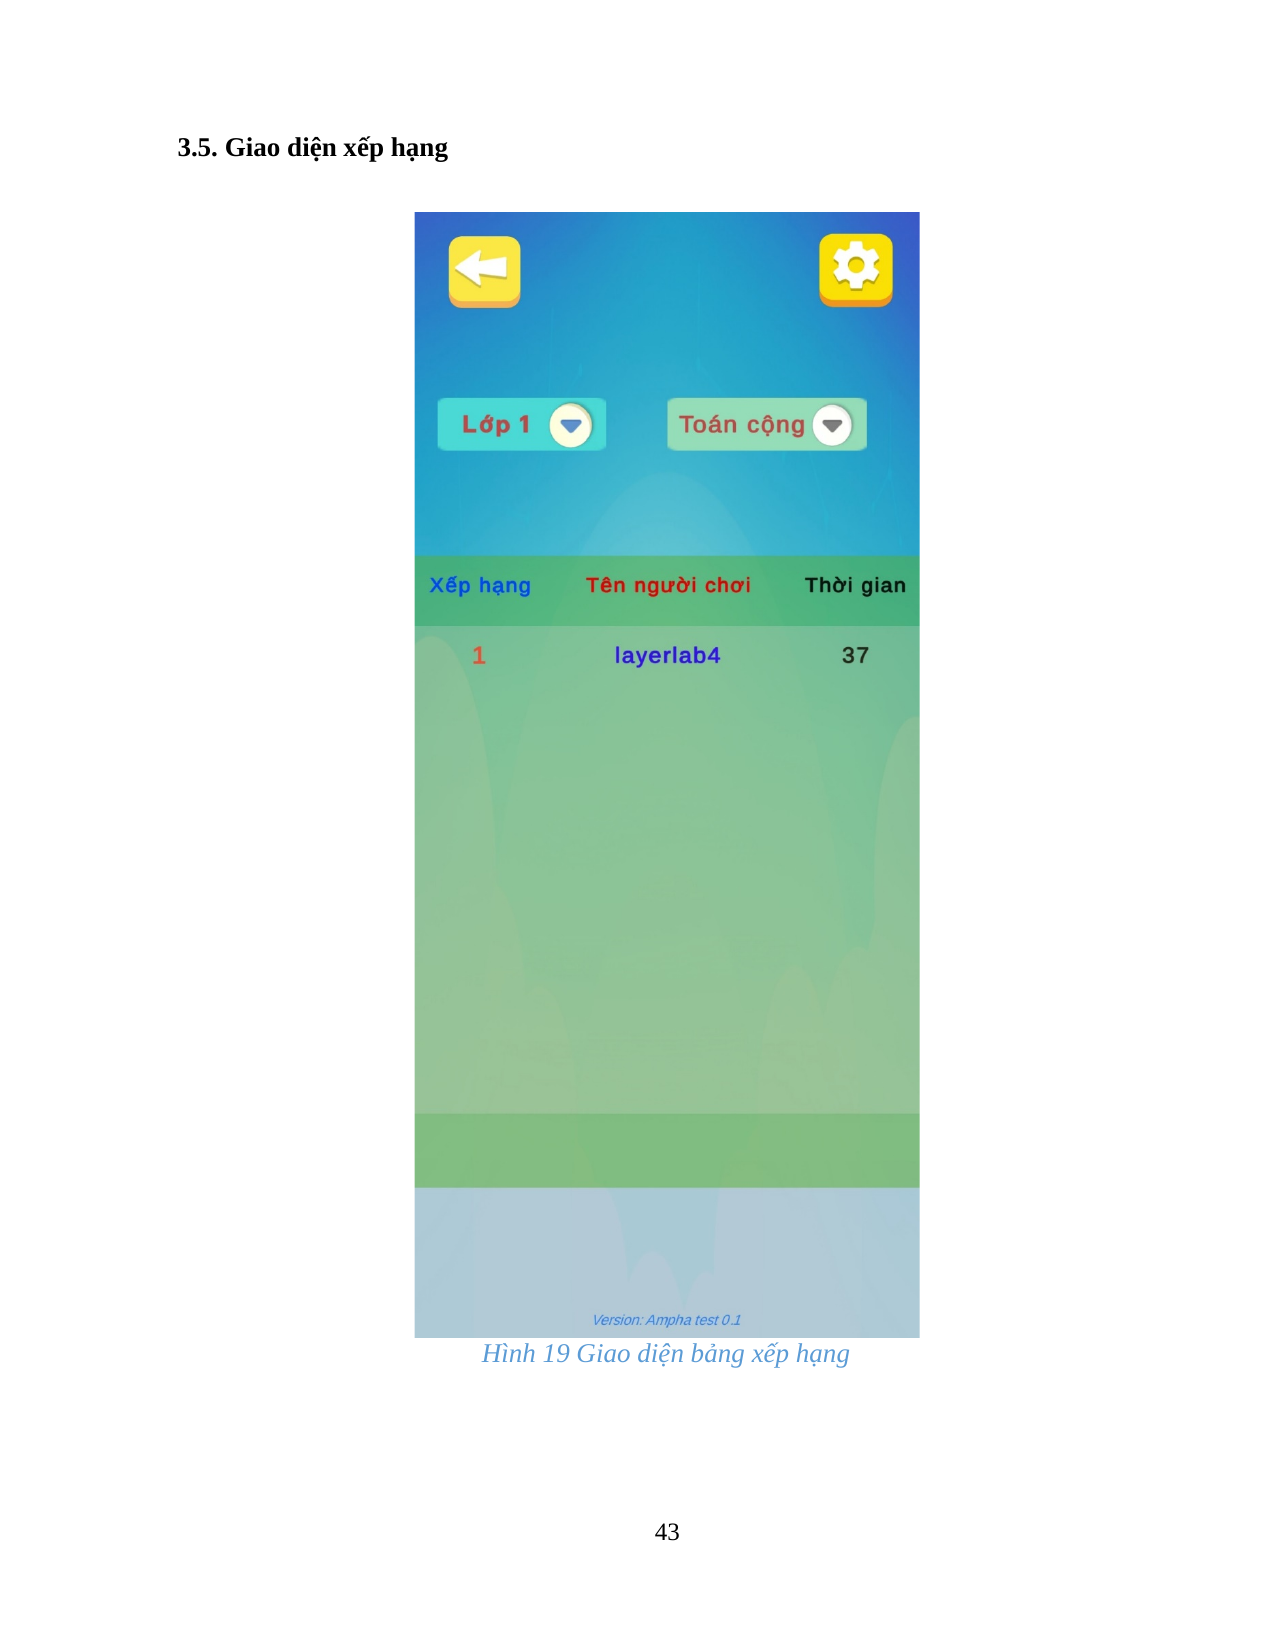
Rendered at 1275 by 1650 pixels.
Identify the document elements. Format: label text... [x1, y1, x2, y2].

picture [414, 212, 920, 1338]
text Giao diện xếp hạng [177, 131, 1157, 162]
text Hình 19 Giao diện bảng xếp hạng [177, 1337, 1157, 1368]
